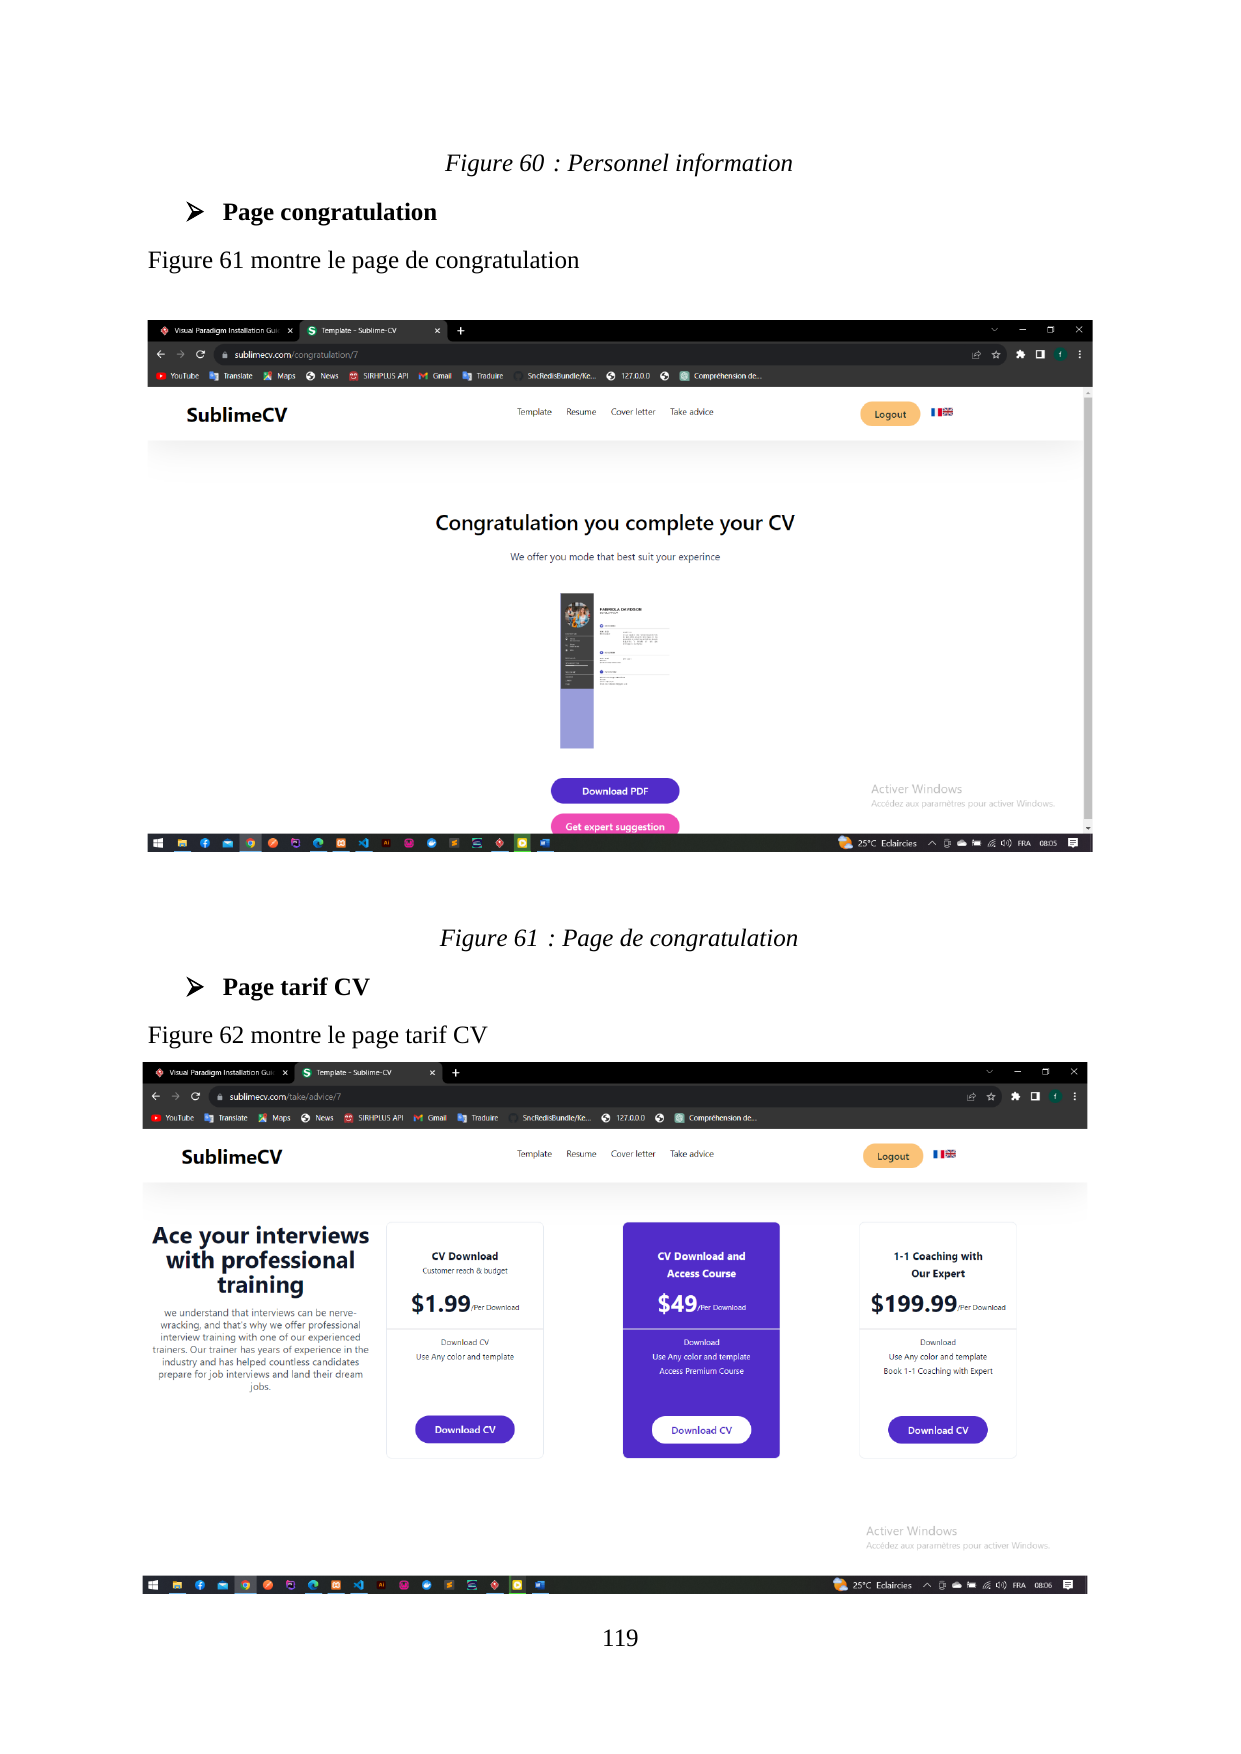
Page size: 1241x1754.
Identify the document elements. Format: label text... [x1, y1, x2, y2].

list Page tarif CV [185, 972, 1093, 1001]
picture [147, 320, 1093, 852]
text Figure 60 : Personnel information [148, 148, 1093, 176]
text Figure 61 : Page de congratulation [148, 923, 1093, 952]
picture [142, 1062, 1088, 1594]
text Figure 62 montre le page tarif CV [148, 1020, 1093, 1049]
text Figure 61 montre le page de congratulation [148, 245, 1093, 274]
list Page congratulation [185, 197, 1093, 226]
